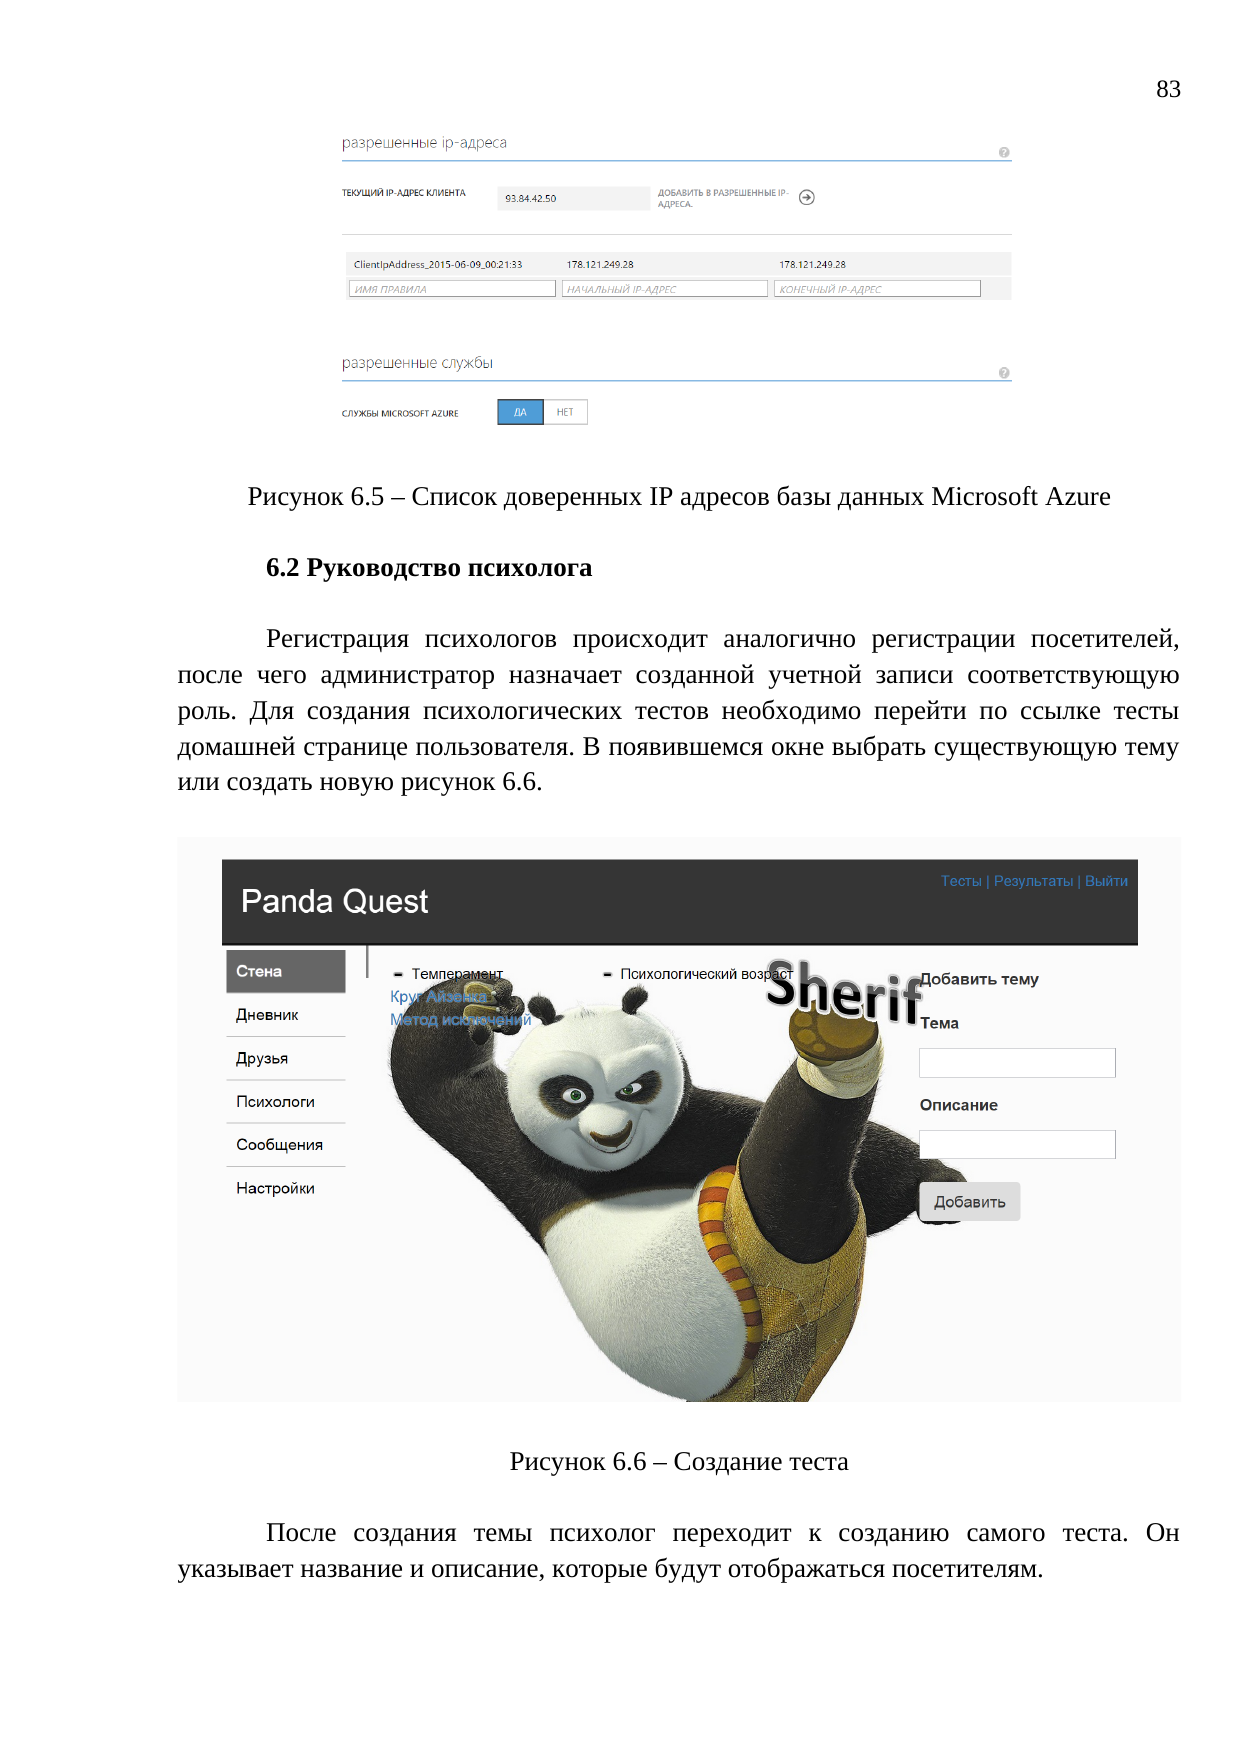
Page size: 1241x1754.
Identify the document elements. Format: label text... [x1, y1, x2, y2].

picture [336, 131, 1023, 437]
text Рисунок 6.5 – Список доверенных IP адресов базы данных Microsoft Azure [177, 480, 1181, 511]
text Регистрация психологов происходит аналогично регистрации посетителей, после чего администратор назначает созданной учетной записи соответствующую роль. Для создания психологических тестов необходимо перейти по ссылке тесты домашней странице пользователя. В появившемся окне выбрать существующую тему или создать новую рисунок 6.6. [177, 623, 1181, 797]
text 6.2 Руководство психолога [177, 551, 1181, 582]
text После создания темы психолог переходит к созданию самого теста. Он указывает название и описание, которые будут отображаться посетителям. [177, 1516, 1181, 1583]
text Рисунок 6.6 – Создание теста [177, 1445, 1181, 1476]
picture [177, 837, 1182, 1402]
